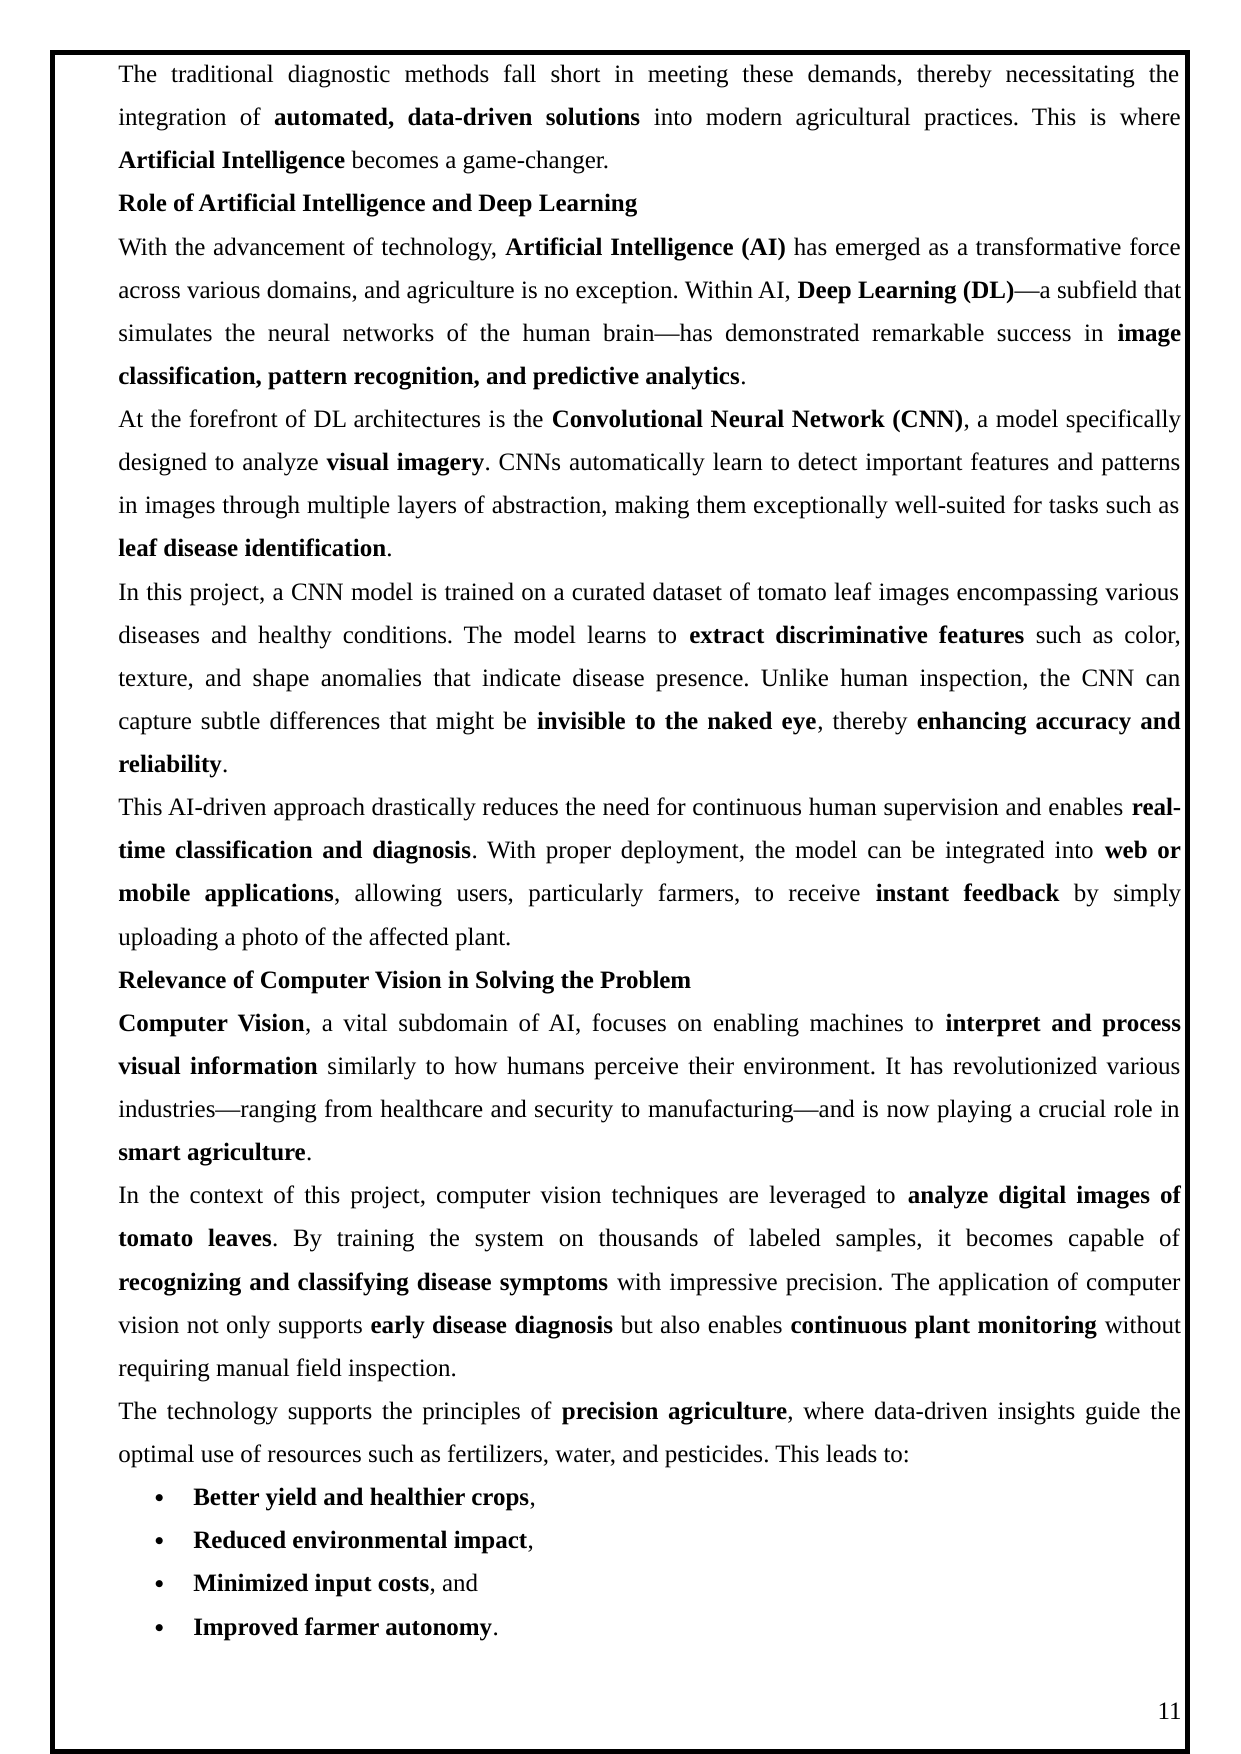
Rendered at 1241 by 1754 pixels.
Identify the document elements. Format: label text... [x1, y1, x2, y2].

text The technology supports the principles of precision agriculture, where data-driven insights guide the optimal use of resources such as fertilizers, water, and pesticides. This leads to: [118, 1396, 1181, 1468]
text This AI-driven approach drastically reduces the need for continuous human supervision and enables real-time classification and diagnosis. With proper deployment, the model can be integrated into web or mobile applications, allowing users, particularly farmers, to receive instant feedback by simply uploading a photo of the affected plant. [118, 792, 1181, 950]
text The traditional diagnostic methods fall short in meeting these demands, thereby necessitating the integration of automated, data-driven solutions into modern agricultural practices. This is where Artificial Intelligence becomes a game-changer. [118, 59, 1181, 174]
text Role of Artificial Intelligence and Deep Learning [118, 188, 1181, 217]
text Computer Vision, a vital subdomain of AI, focuses on enabling machines to interpret and process visual information similarly to how humans perceive their environment. It has revolutionized various industries—ranging from healthcare and security to manufacturing—and is now playing a crucial role in smart agriculture. [118, 1008, 1181, 1166]
list Improved farmer autonomy. [156, 1612, 1181, 1640]
list Minimized input costs, and [156, 1568, 1181, 1597]
text With the advancement of technology, Artificial Intelligence (AI) has emerged as a transformative force across various domains, and agriculture is no exception. Within AI, Deep Learning (DL)—a subfield that simulates the neural networks of the human brain—has demonstrated remarkable success in image classification, pattern recognition, and predictive analytics. [118, 232, 1181, 390]
text At the forefront of DL architectures is the Convolutional Neural Network (CNN), a model specifically designed to analyze visual imagery. CNNs automatically learn to detect important features and patterns in images through multiple layers of abstraction, making them exceptionally well-suited for tasks such as leaf disease identification. [118, 404, 1181, 562]
text Relevance of Computer Vision in Solving the Problem [118, 965, 1181, 993]
text In the context of this project, computer vision techniques are leveraged to analyze digital images of tomato leaves. By training the system on thousands of labeled samples, it becomes capable of recognizing and classifying disease symptoms with impressive precision. The application of computer vision not only supports early disease diagnosis but also enables continuous plant monitoring without requiring manual field inspection. [118, 1180, 1181, 1382]
text In this project, a CNN model is trained on a curated dataset of tomato leaf images encompassing various diseases and healthy conditions. The model learns to extract discriminative features such as color, texture, and shape anomalies that indicate disease presence. Unlike human inspection, the CNN can capture subtle differences that might be invisible to the naked eye, thereby enhancing accuracy and reliability. [118, 577, 1181, 778]
list Better yield and healthier crops, [156, 1482, 1181, 1511]
list Reduced environmental impact, [156, 1525, 1181, 1554]
